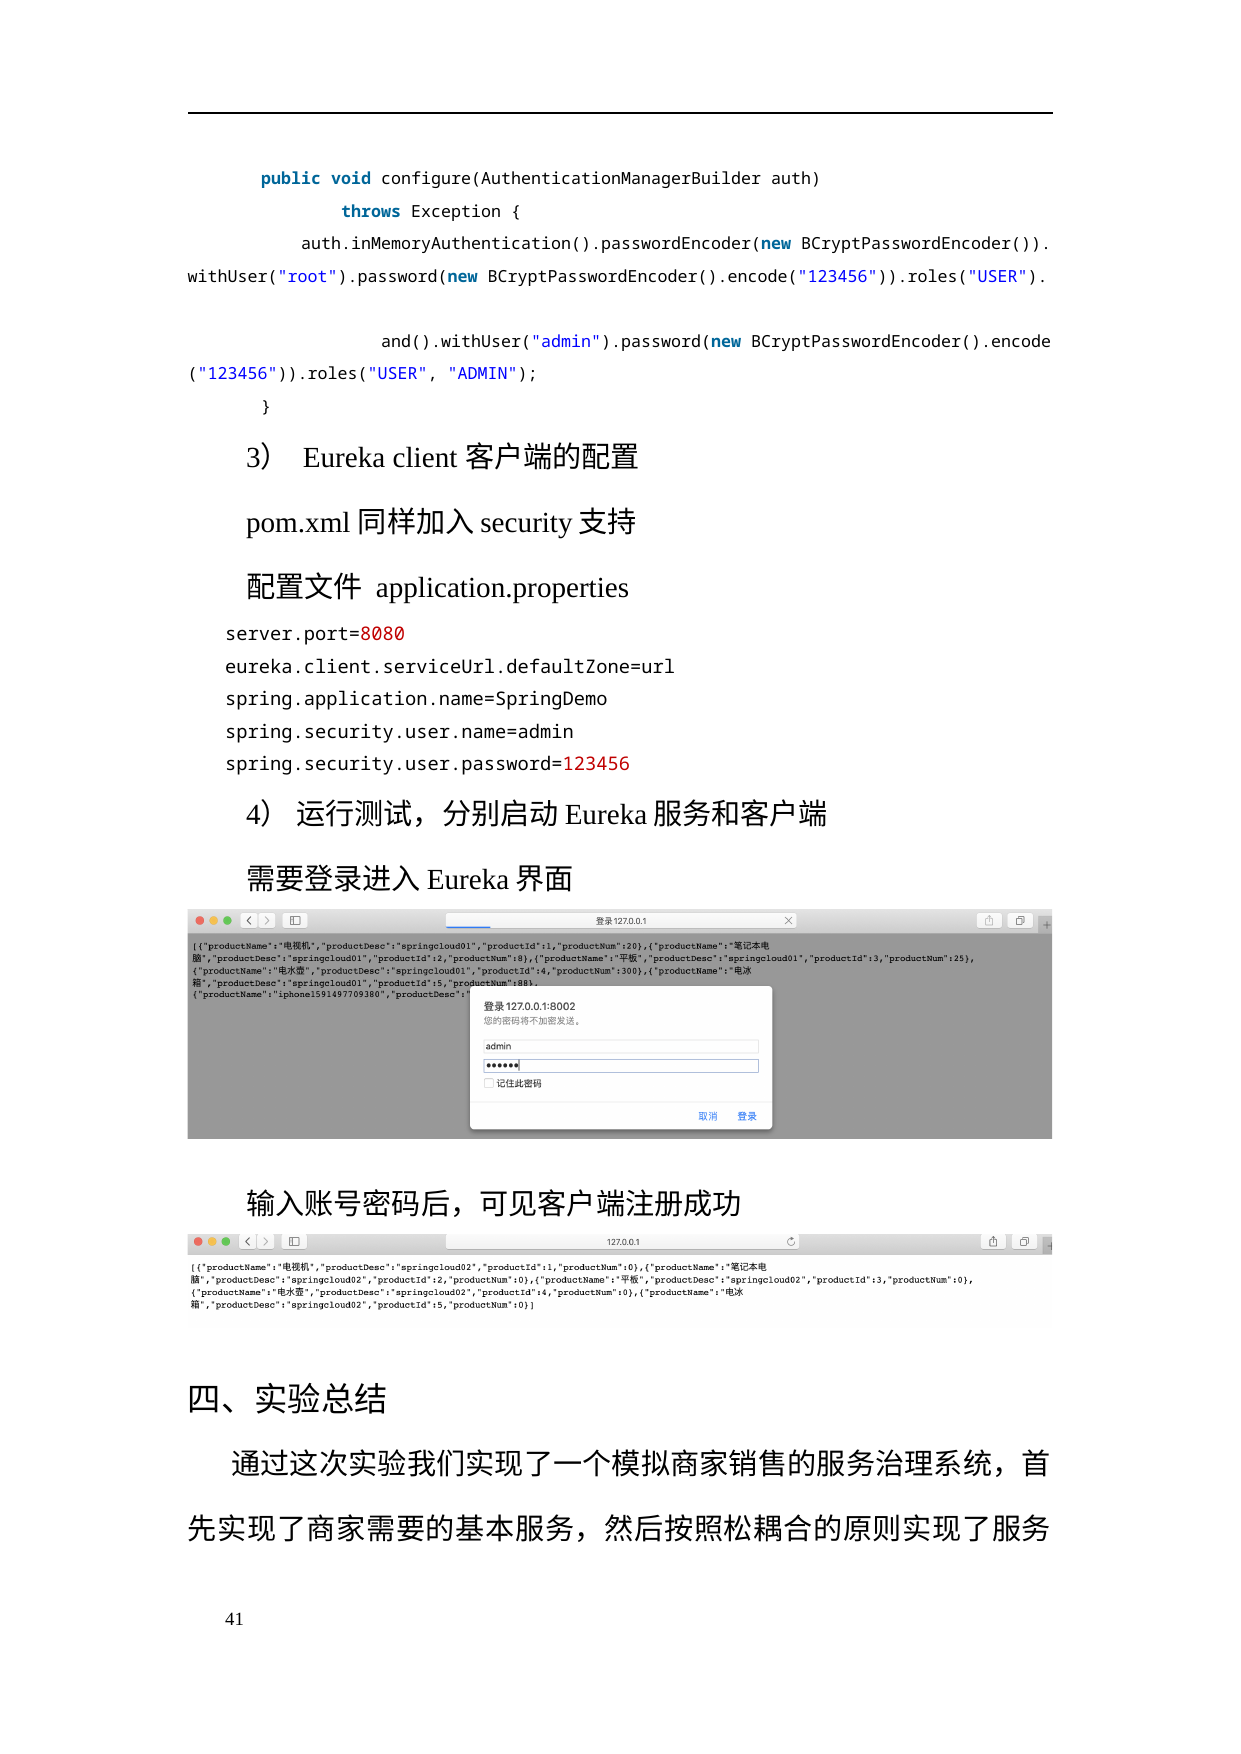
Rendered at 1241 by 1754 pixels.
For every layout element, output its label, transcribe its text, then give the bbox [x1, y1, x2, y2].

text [187, 1429, 1053, 1559]
text public void configure(AuthenticationManagerBuilder auth) [187, 162, 1053, 194]
text 四、实验总结 [187, 1364, 1053, 1429]
text pom.xml 同样加入security支持 [187, 487, 1053, 552]
text 3） Eureka client 客户端的配置 [187, 422, 1053, 487]
text 配置文件 application.properties [187, 552, 1053, 617]
text and().withUser("admin").password(new BCryptPasswordEncoder().encode("123456")).roles("USER", "ADMIN"); [187, 324, 1053, 389]
text } [187, 389, 1053, 422]
text 需要登录进入Eureka界面 [187, 844, 1053, 909]
text spring.application.name=SpringDemo [187, 682, 1053, 714]
text spring.security.user.name=admin [187, 714, 1053, 747]
text 4） 运行测试，分别启动Eureka服务和客户端 [187, 779, 1053, 844]
text eureka.client.serviceUrl.defaultZone=url [187, 649, 1053, 682]
text server.port=8080 [187, 617, 1053, 649]
text 输入账号密码后，可见客户端注册成功 [187, 1169, 1053, 1234]
text auth.inMemoryAuthentication().passwordEncoder(new BCryptPasswordEncoder()).withUser("root").password(new BCryptPasswordEncoder().encode("123456")).roles("USER"). [187, 227, 1053, 324]
picture [187, 909, 1053, 1139]
text throws Exception { [187, 194, 1053, 227]
text spring.security.user.password=123456 [187, 747, 1053, 779]
picture [187, 1234, 1053, 1328]
